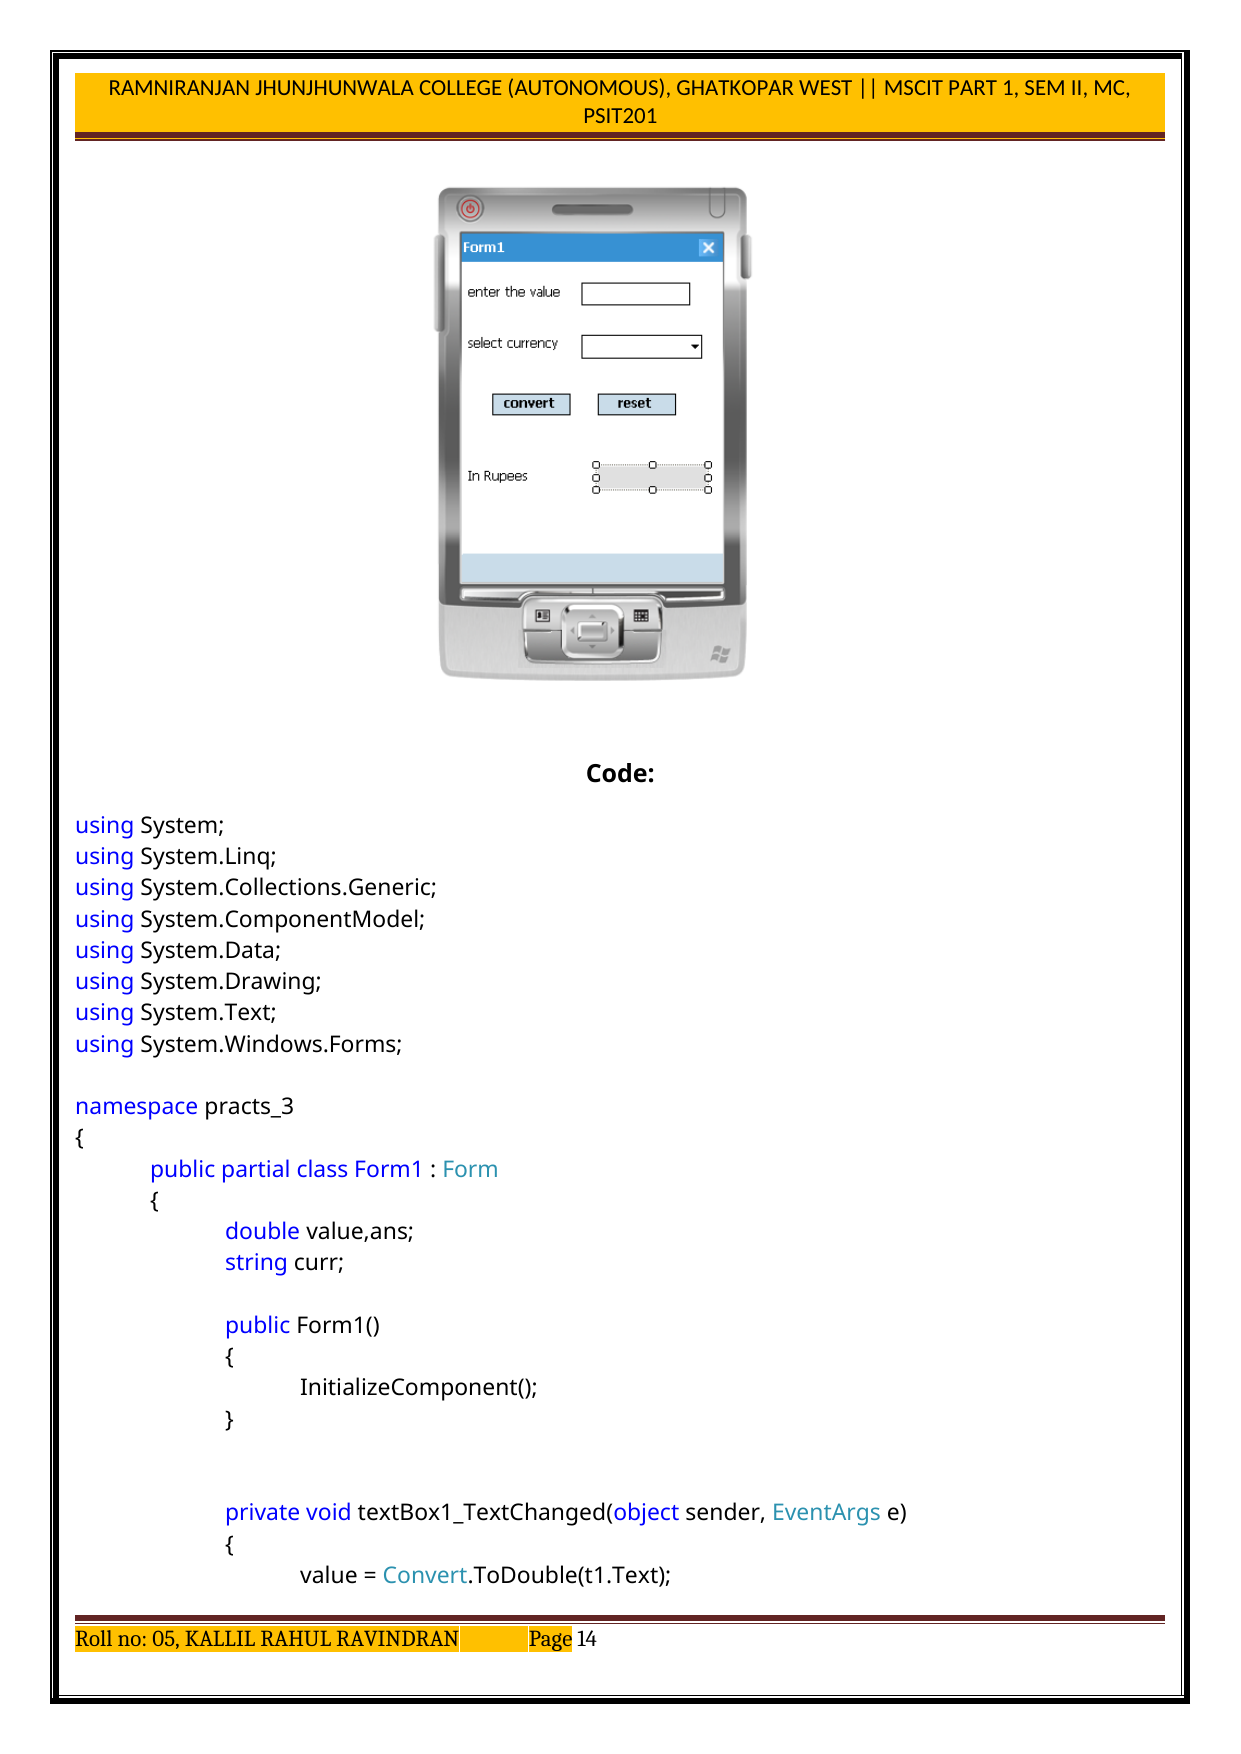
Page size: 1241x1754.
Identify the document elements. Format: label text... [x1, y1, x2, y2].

text { [225, 1340, 1165, 1371]
text public Form1() [225, 1309, 1165, 1340]
text value = Convert.ToDouble(t1.Text); [225, 1559, 1165, 1590]
text { [225, 1528, 1165, 1559]
text using System.Data; [75, 934, 1165, 965]
text using System.Collections.Generic; [75, 871, 1165, 903]
text string curr; [225, 1246, 1165, 1278]
text { [75, 1121, 1165, 1153]
text private void textBox1_TextChanged(object sender, EventArgs e) [225, 1496, 1165, 1528]
text public partial class Form1 : Form [150, 1153, 1165, 1184]
text using System.ComponentModel; [75, 903, 1165, 934]
text Code: [75, 756, 1165, 790]
text using System.Windows.Forms; [75, 1028, 1165, 1059]
text using System.Drawing; [75, 965, 1165, 996]
text double value,ans; [225, 1215, 1165, 1246]
text namespace practs_3 [75, 1090, 1165, 1121]
text { [150, 1184, 1165, 1215]
text using System; [75, 809, 1165, 840]
text InitializeComponent(); [225, 1371, 1165, 1403]
text } [225, 1403, 1165, 1434]
text using System.Text; [75, 996, 1165, 1028]
picture [410, 168, 830, 738]
text using System.Linq; [75, 840, 1165, 871]
